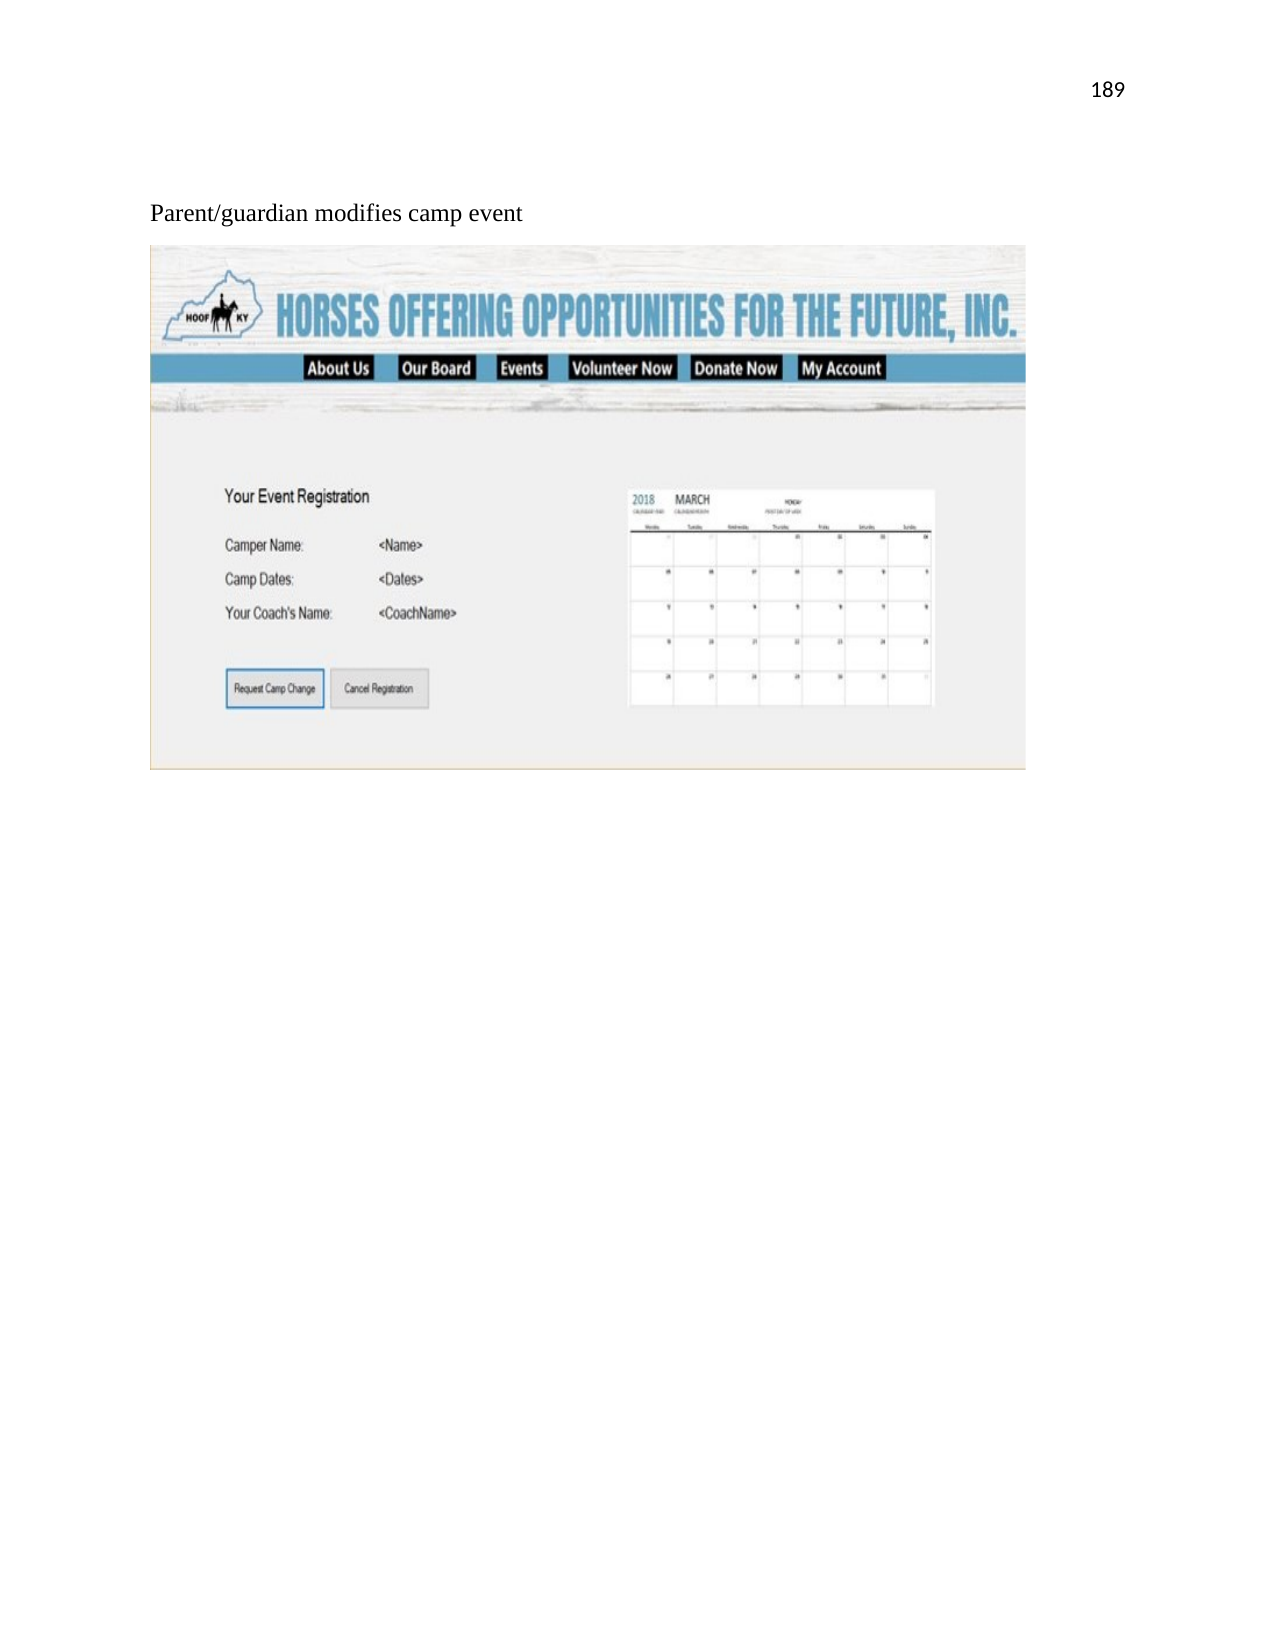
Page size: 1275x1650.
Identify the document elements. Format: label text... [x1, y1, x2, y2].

text Parent/guardian modifies camp event [150, 198, 1125, 226]
picture [150, 245, 1026, 770]
